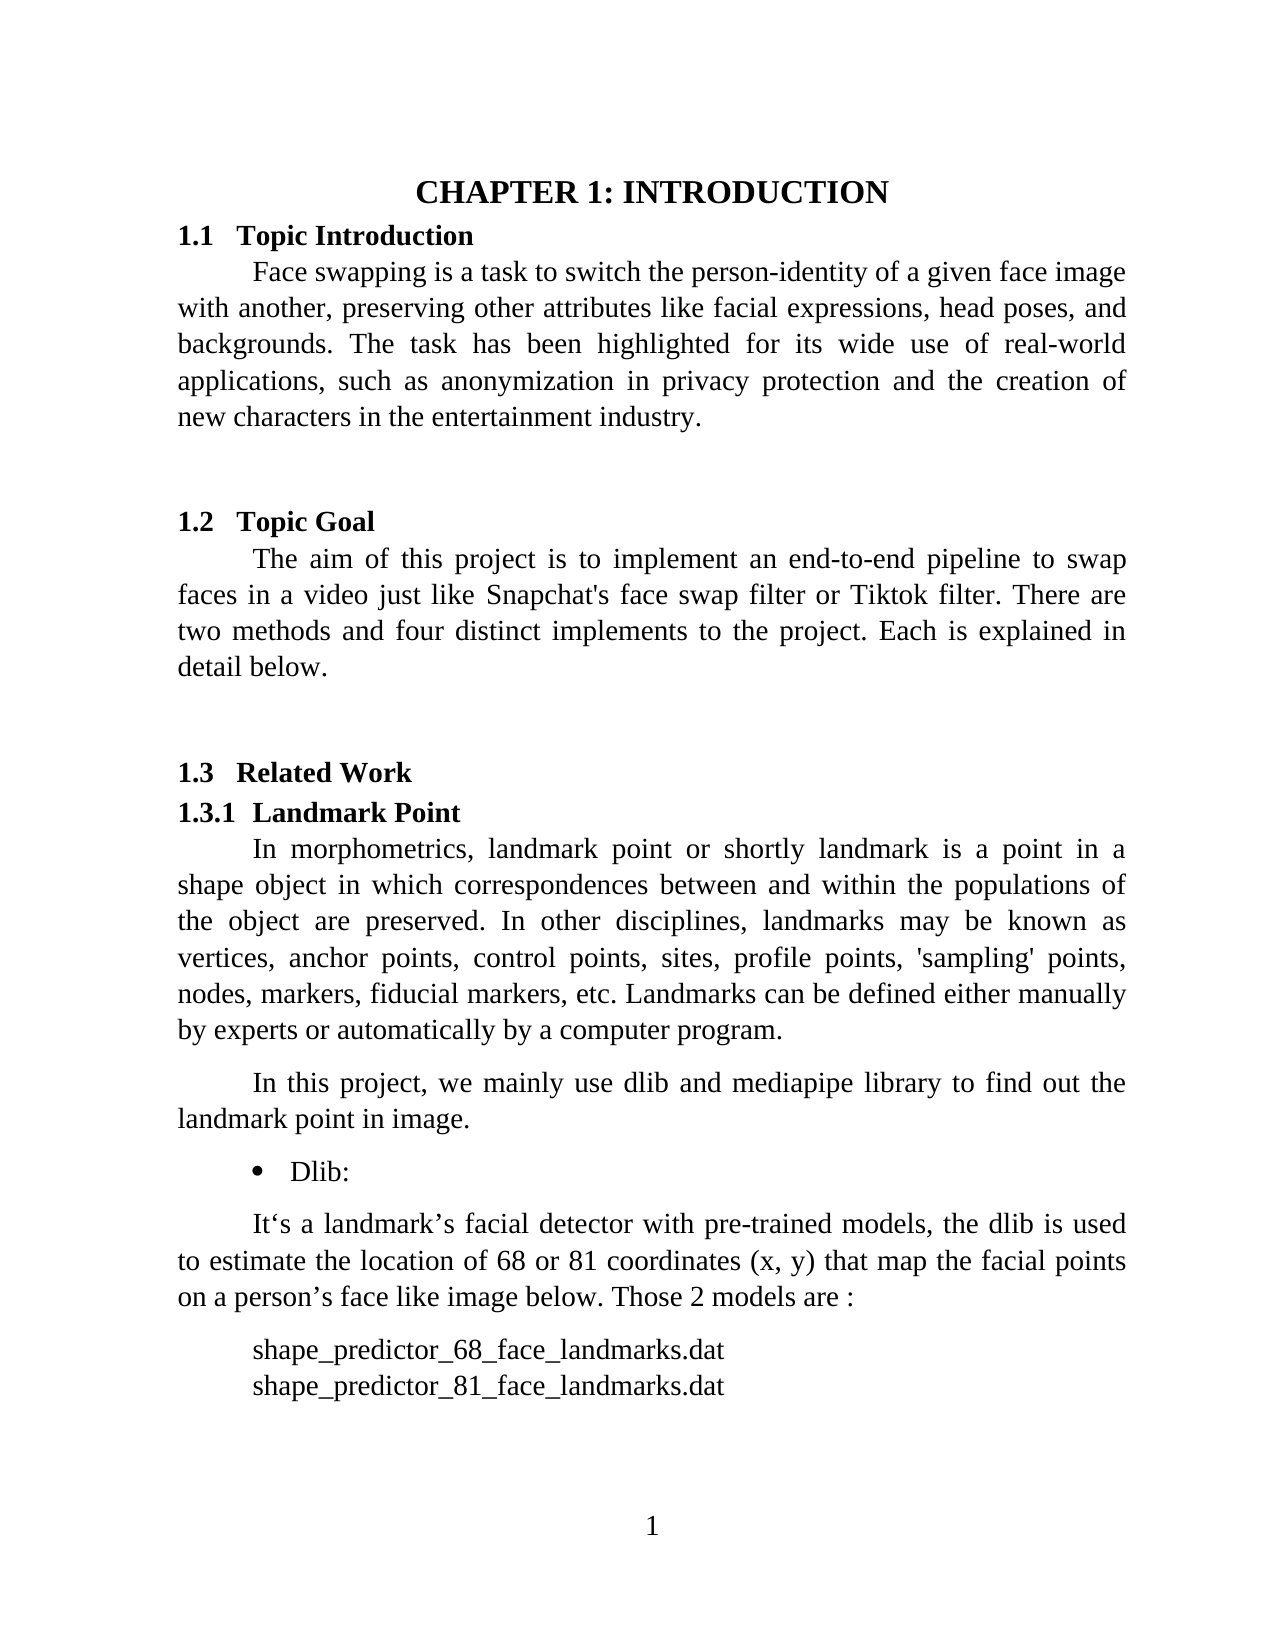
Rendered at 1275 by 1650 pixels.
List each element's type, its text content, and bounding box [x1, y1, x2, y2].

text Face swapping is a task to switch the person-identity of a given face image with another, preserving other attributes like facial expressions, head poses, and backgrounds. The task has been highlighted for its wide use of real-world applications, such as anonymization in privacy protection and the creation of new characters in the entertainment industry. [177, 254, 1127, 432]
subtitle Topic Introduction [177, 218, 1127, 252]
subtitle CHAPTER 1: INTRODUCTION [177, 173, 1127, 211]
subtitle Landmark Point [177, 795, 1127, 829]
text shape_predictor_68_face_landmarks.dat shape_predictor_81_face_landmarks.dat [252, 1332, 1127, 1401]
text It‘s a landmark’s facial detector with pre-trained models, the dlib is used to estimate the location of 68 or 81 coordinates (x, y) that map the facial points on a person’s face like image below. Those 2 models are : [177, 1207, 1127, 1312]
text In morphometrics, landmark point or shortly landmark is a point in a shape object in which correspondences between and within the populations of the object are preserved. In other disciplines, landmarks may be known as vertices, anchor points, control points, sites, profile points, 'sampling' points, nodes, markers, fiducial markers, etc. Landmarks can be defined either manually by experts or automatically by a computer program. [177, 831, 1127, 1046]
text The aim of this project is to implement an end-to-end pipeline to swap faces in a video just like Snapchat's face swap filter or Tiktok filter. There are two methods and four distinct implements to the project. Each is explained in detail below. [177, 541, 1127, 683]
text In this project, we mainly use dlib and mediapipe library to find out the landmark point in image. [177, 1065, 1127, 1134]
subtitle Topic Goal [177, 504, 1127, 538]
subtitle Related Work [177, 755, 1127, 788]
list Dlib: [252, 1154, 1127, 1187]
